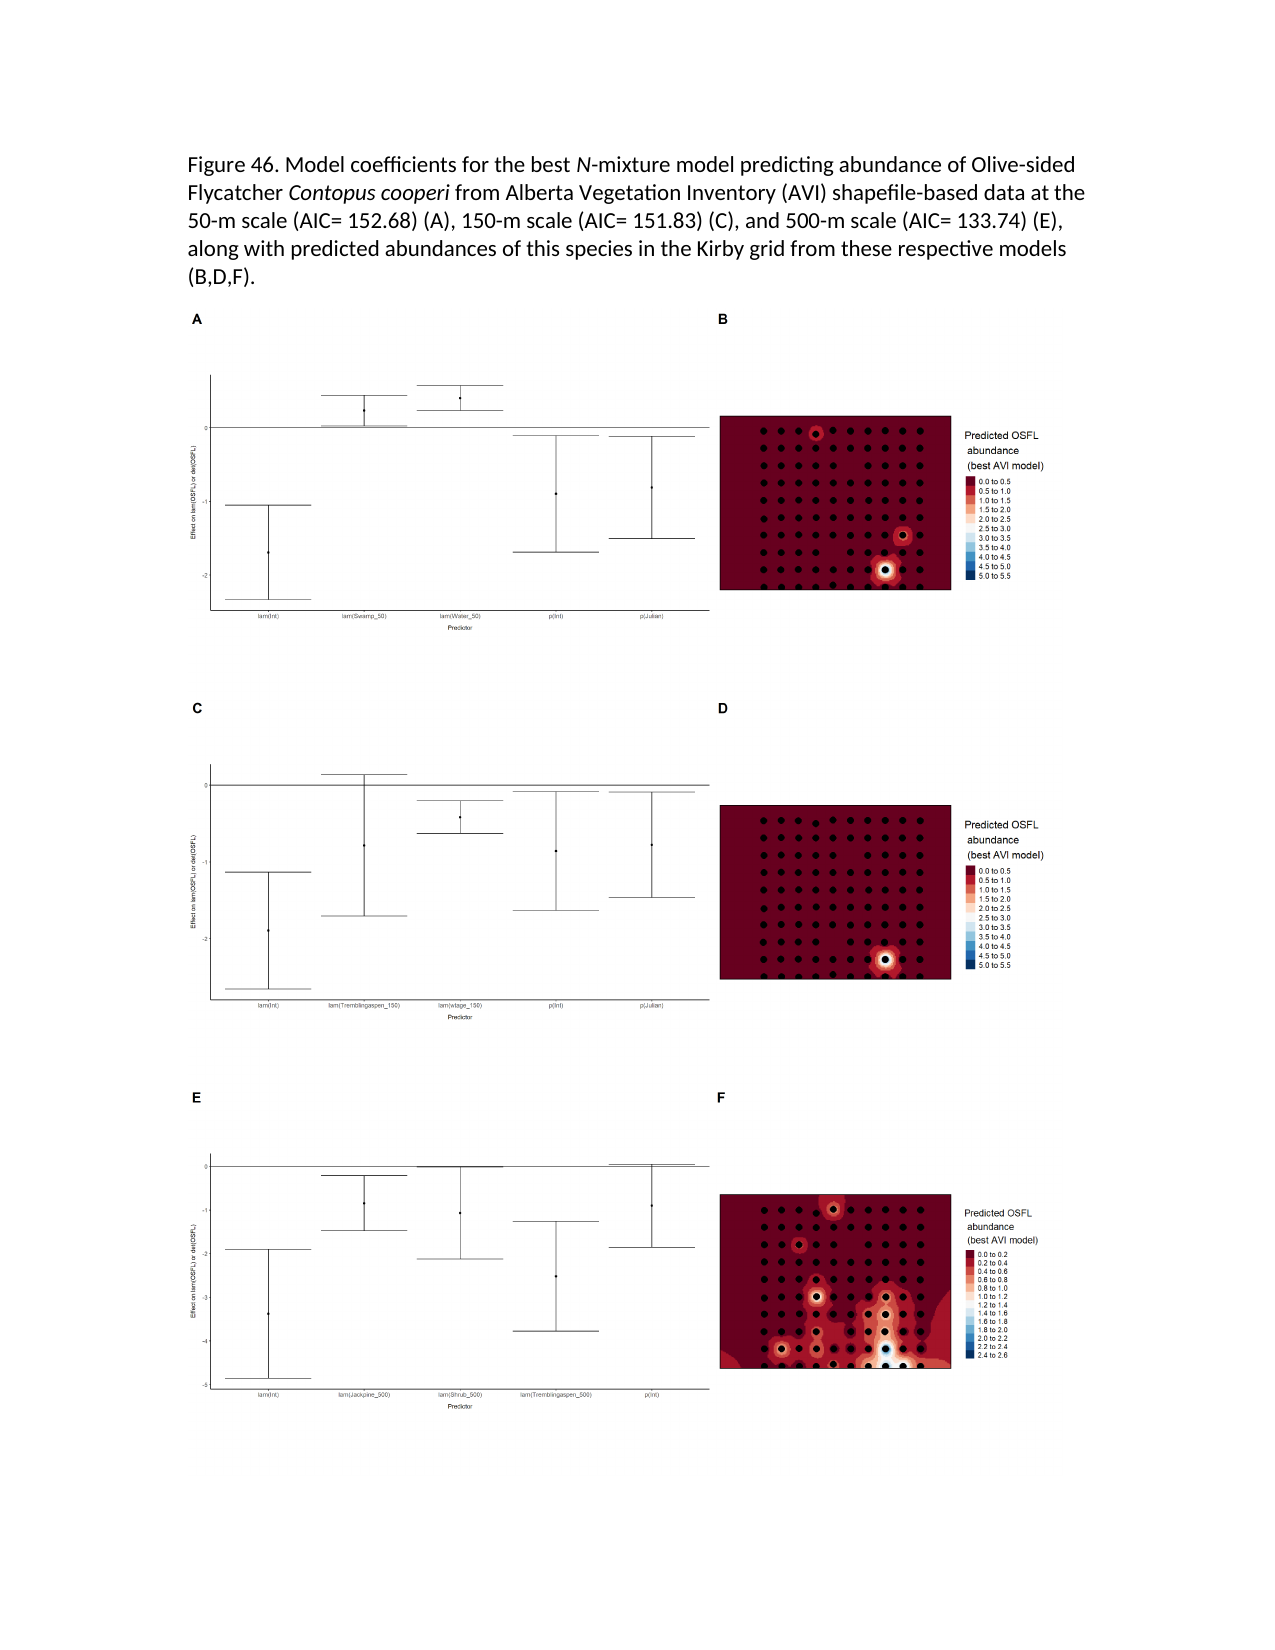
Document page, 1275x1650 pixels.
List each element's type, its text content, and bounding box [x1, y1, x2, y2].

picture [187, 308, 1063, 1476]
subtitle Figure 46. Model coefficients for the best N-mixture model predicting abundance of Olive-sided Flycatcher Contopus cooperi from Alberta Vegetation Inventory (AVI) shapefile-based data at the 50-m scale (AIC= 152.68) (A), 150-m scale (AIC= 151.83) (C), and 500-m scale (AIC= 133.74) (E), along with predicted abundances of this species in the Kirby grid from these respective models (B,D,F). [187, 150, 1087, 290]
